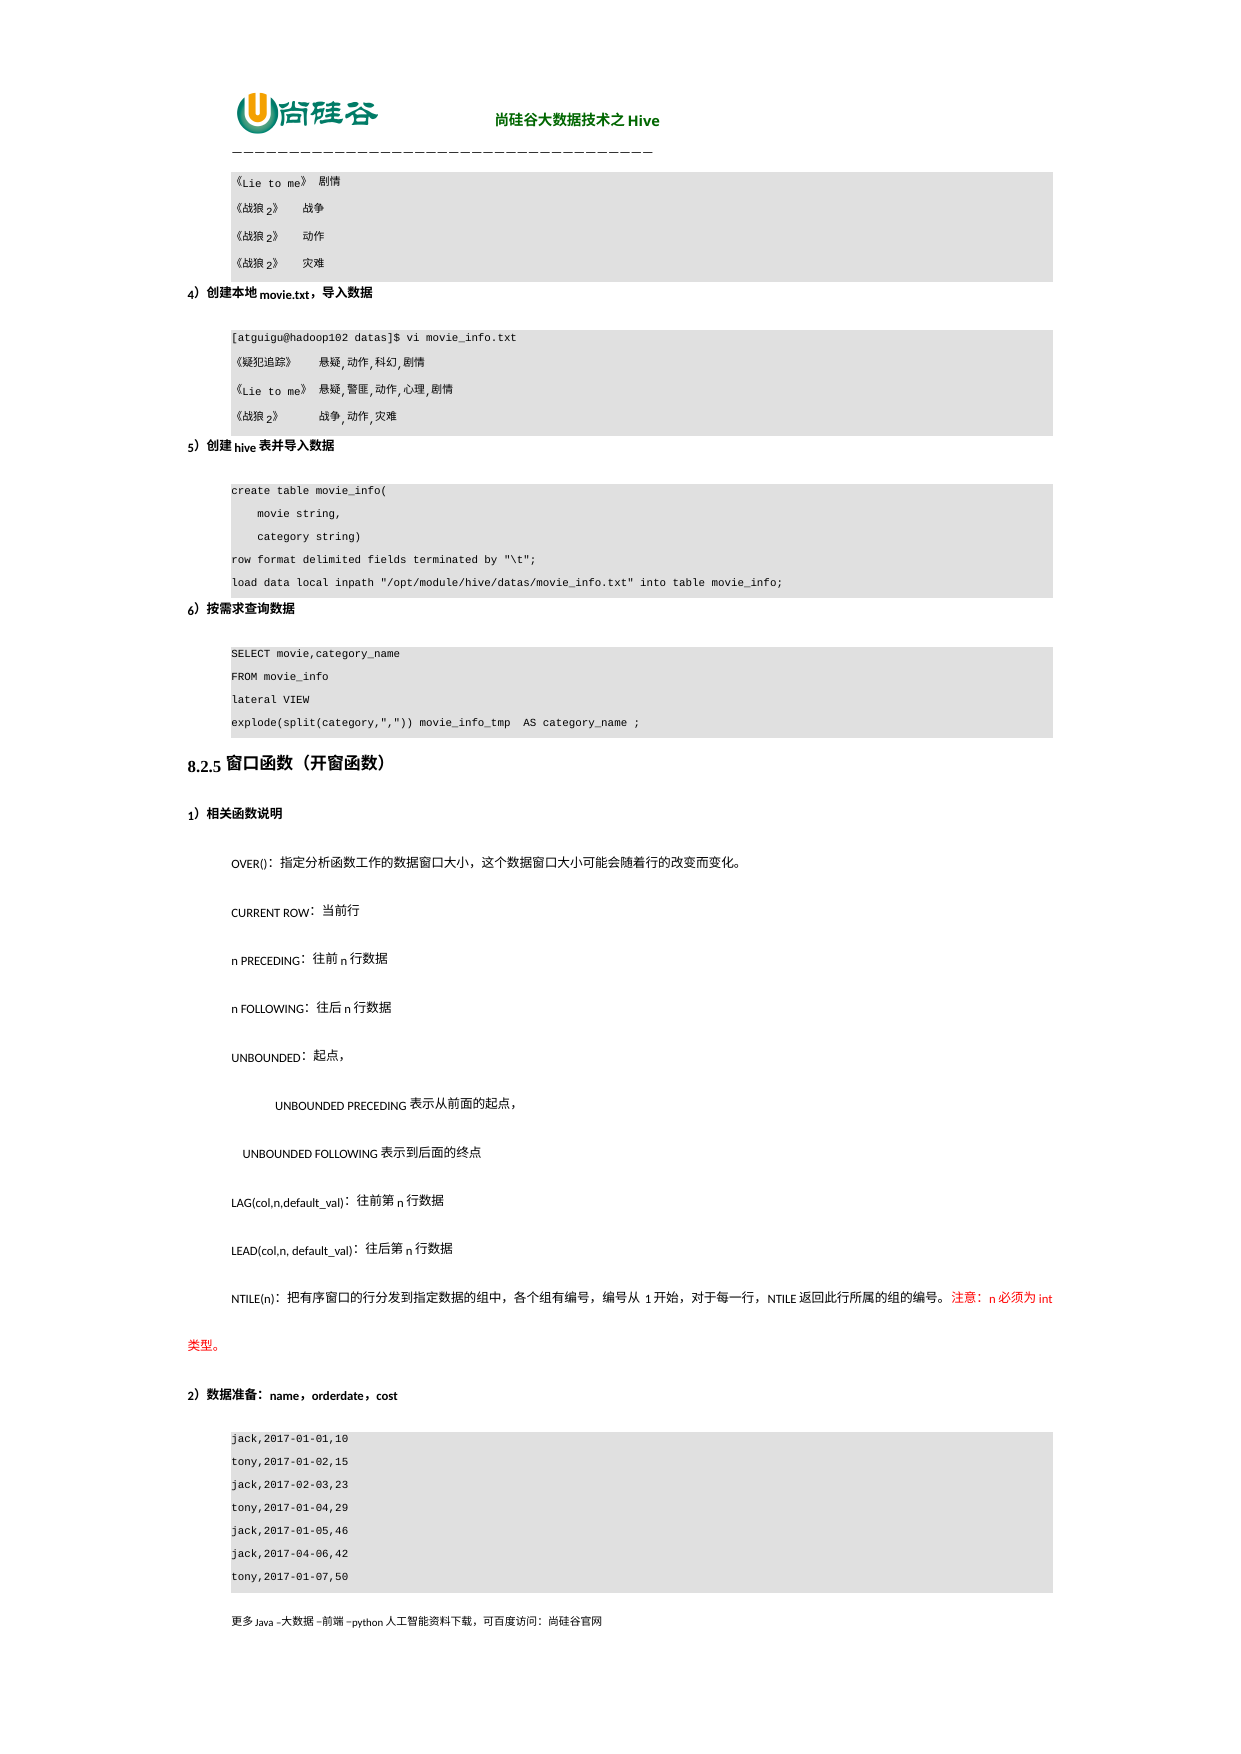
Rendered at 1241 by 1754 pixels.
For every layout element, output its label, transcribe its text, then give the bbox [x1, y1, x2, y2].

text LAG(col,n,default_val)：往前第n行数据 [187, 1190, 1053, 1223]
text CURRENT ROW：当前行 [187, 900, 1053, 933]
text tony,2017-01-02,15 [231, 1455, 1053, 1478]
text LEAD(col,n, default_val)：往后第n行数据 [187, 1238, 1053, 1271]
text NTILE(n)：把有序窗口的行分发到指定数据的组中，各个组有编号，编号从1开始，对于每一行，NTILE返回此行所属的组的编号。注意：n必须为int类型。 [187, 1287, 1053, 1368]
text 1）相关函数说明 [187, 803, 1053, 836]
text 《Lie to me》 剧情 [231, 172, 1053, 200]
text 4）创建本地movie.txt，导入数据 [187, 282, 1053, 314]
text 《战狼2》 动作 [231, 227, 1053, 255]
text explode(split(category,",")) movie_info_tmp AS category_name ; [231, 716, 1053, 738]
text 《战狼2》 战争,动作,灾难 [231, 408, 1053, 436]
text create table movie_info( [231, 484, 1053, 507]
text jack,2017-02-03,23 [231, 1478, 1053, 1501]
text UNBOUNDED PRECEDING 表示从前面的起点， [187, 1093, 1053, 1126]
text SELECT movie,category_name [231, 647, 1053, 670]
text [atguigu@hadoop102 datas]$ vi movie_info.txt [231, 330, 1053, 353]
text FROM movie_info [231, 670, 1053, 693]
text 2）数据准备：name，orderdate，cost [187, 1384, 1053, 1416]
text UNBOUNDED：起点， [187, 1045, 1053, 1078]
text jack,2017-01-05,46 [231, 1524, 1053, 1547]
text lateral VIEW [231, 693, 1053, 716]
text jack,2017-04-06,42 [231, 1547, 1053, 1570]
text tony,2017-01-07,50 [231, 1570, 1053, 1593]
text load data local inpath "/opt/module/hive/datas/movie_info.txt" into table movie_info; [231, 576, 1053, 598]
text 《疑犯追踪》 悬疑,动作,科幻,剧情 [231, 353, 1053, 381]
text n PRECEDING：往前n行数据 [187, 948, 1053, 981]
text OVER()：指定分析函数工作的数据窗口大小，这个数据窗口大小可能会随着行的改变而变化。 [187, 852, 1053, 884]
text movie string, [231, 507, 1053, 530]
text row format delimited fields terminated by "\t"; [231, 553, 1053, 576]
text UNBOUNDED FOLLOWING表示到后面的终点 [187, 1142, 1053, 1174]
text n FOLLOWING：往后n行数据 [187, 997, 1053, 1029]
picture [231, 88, 382, 138]
text 《Lie to me》 悬疑,警匪,动作,心理,剧情 [231, 381, 1053, 408]
text 《战狼2》 战争 [231, 200, 1053, 227]
text jack,2017-01-01,10 [231, 1432, 1053, 1455]
text 5）创建hive表并导入数据 [187, 436, 1053, 468]
text tony,2017-01-04,29 [231, 1501, 1053, 1524]
text 《战狼2》 灾难 [231, 255, 1053, 282]
text category string) [231, 530, 1053, 553]
text 6）按需求查询数据 [187, 598, 1053, 631]
subtitle 8.2.5 窗口函数（开窗函数） [187, 738, 1053, 803]
